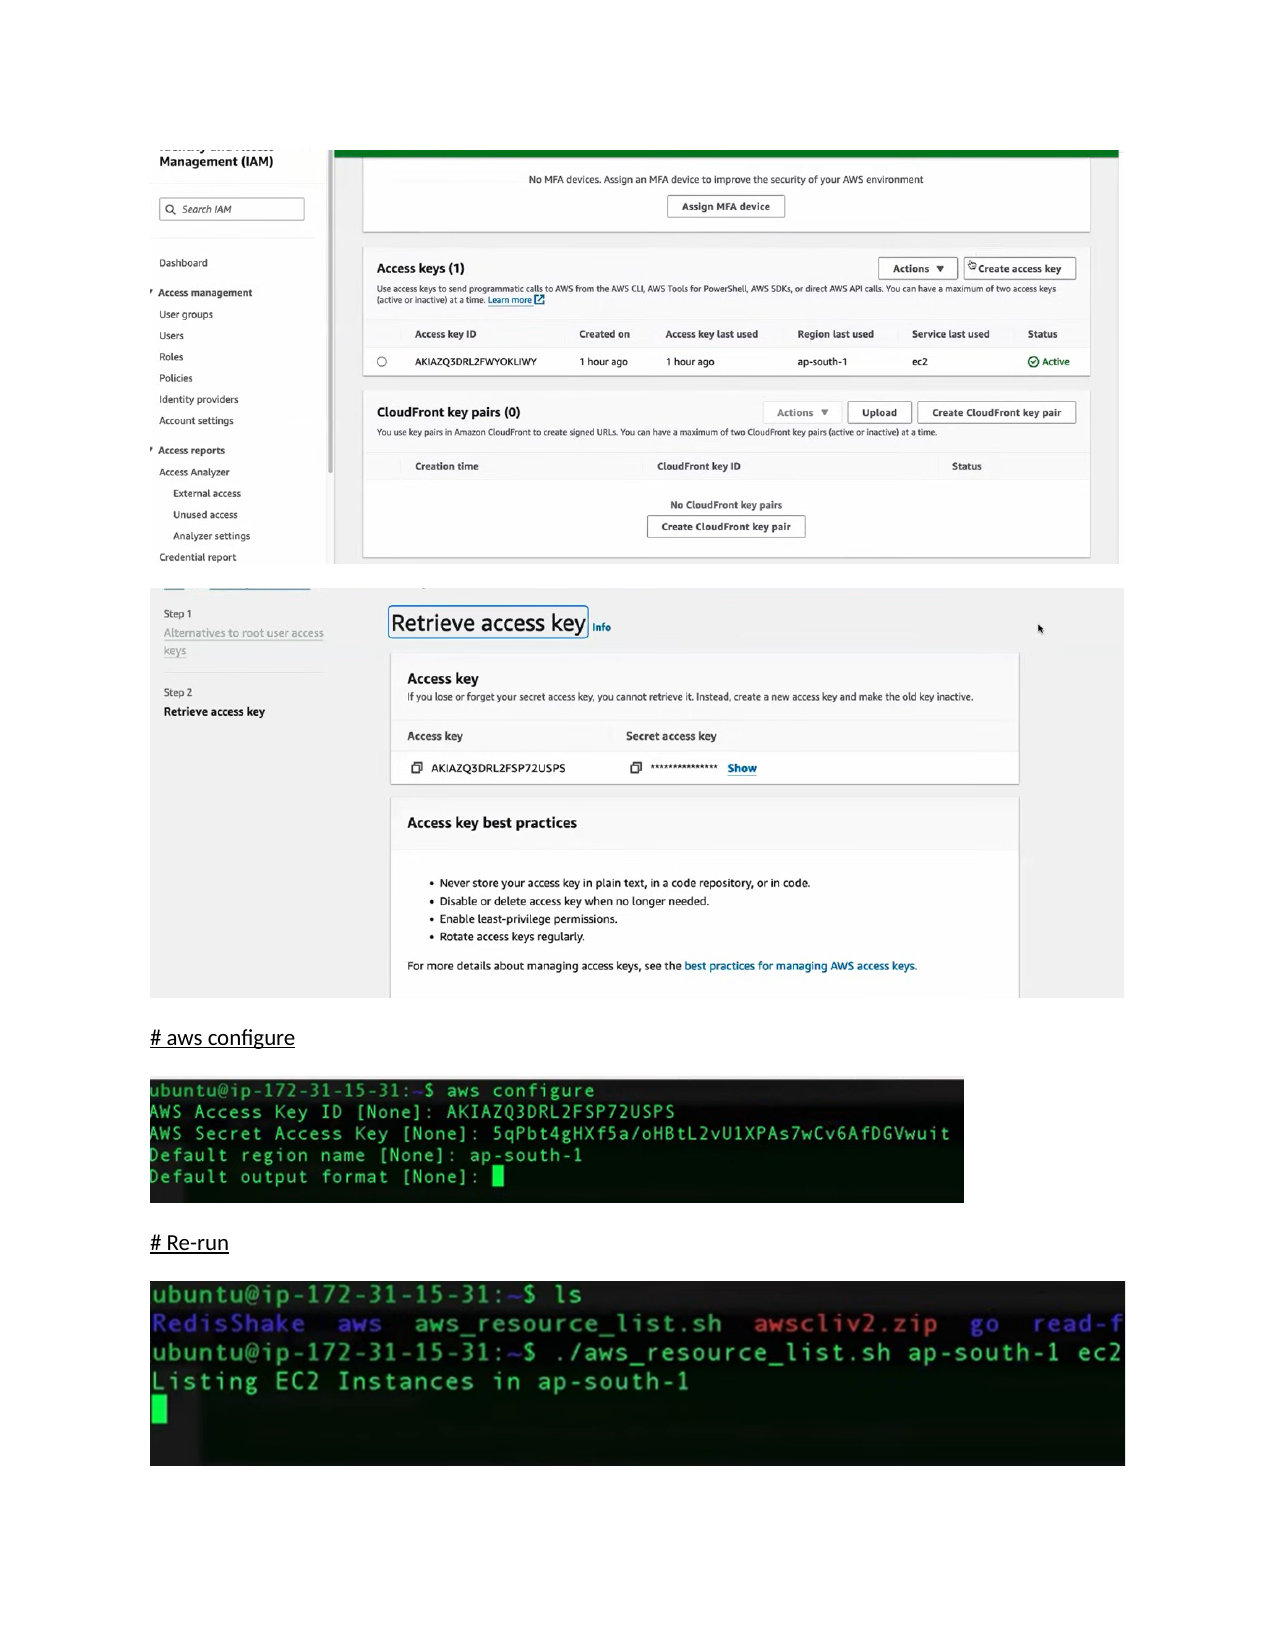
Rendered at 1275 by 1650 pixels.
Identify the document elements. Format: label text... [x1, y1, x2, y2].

picture [150, 1076, 964, 1203]
picture [150, 588, 1125, 998]
text # aws configure [150, 1023, 1125, 1051]
picture [150, 150, 1124, 564]
text # Re-run [150, 1228, 1125, 1256]
picture [150, 1281, 1125, 1466]
